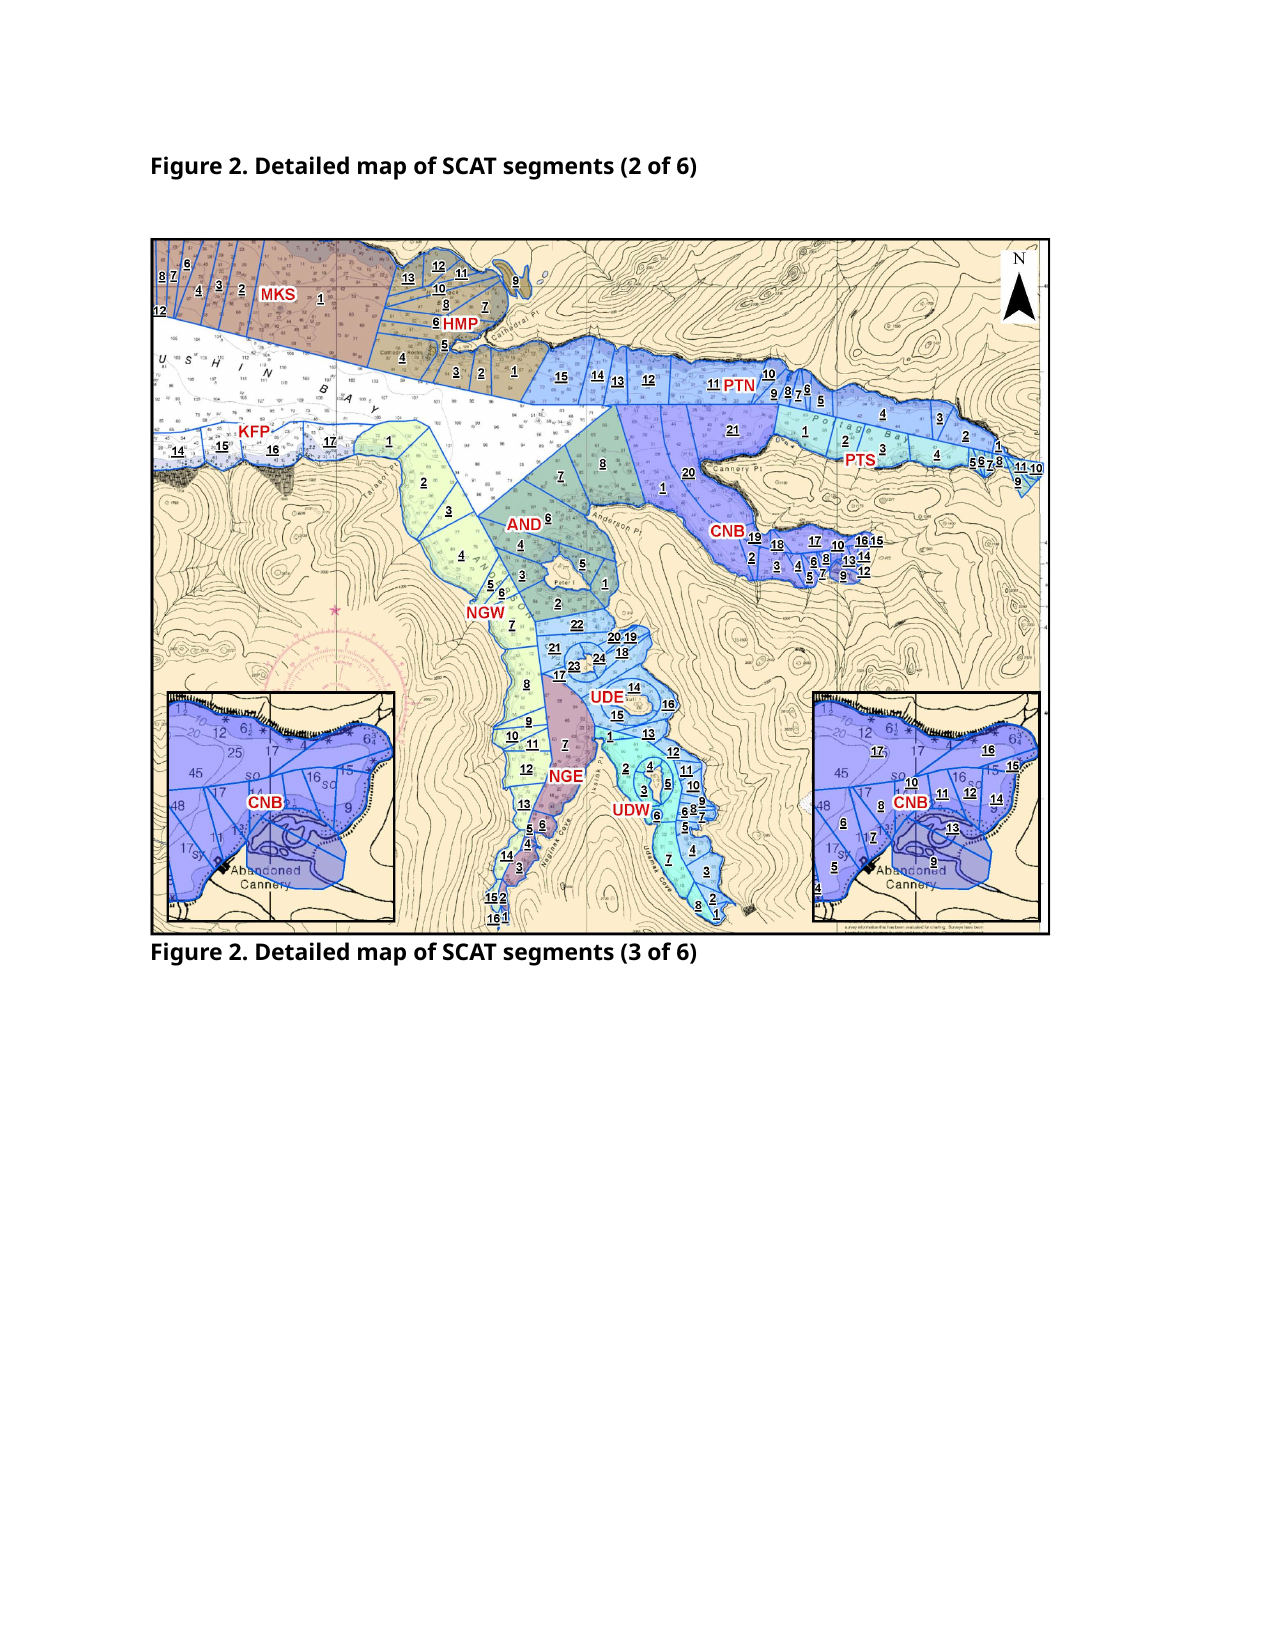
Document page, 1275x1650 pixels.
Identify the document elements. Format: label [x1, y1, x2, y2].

picture [150, 237, 1050, 936]
